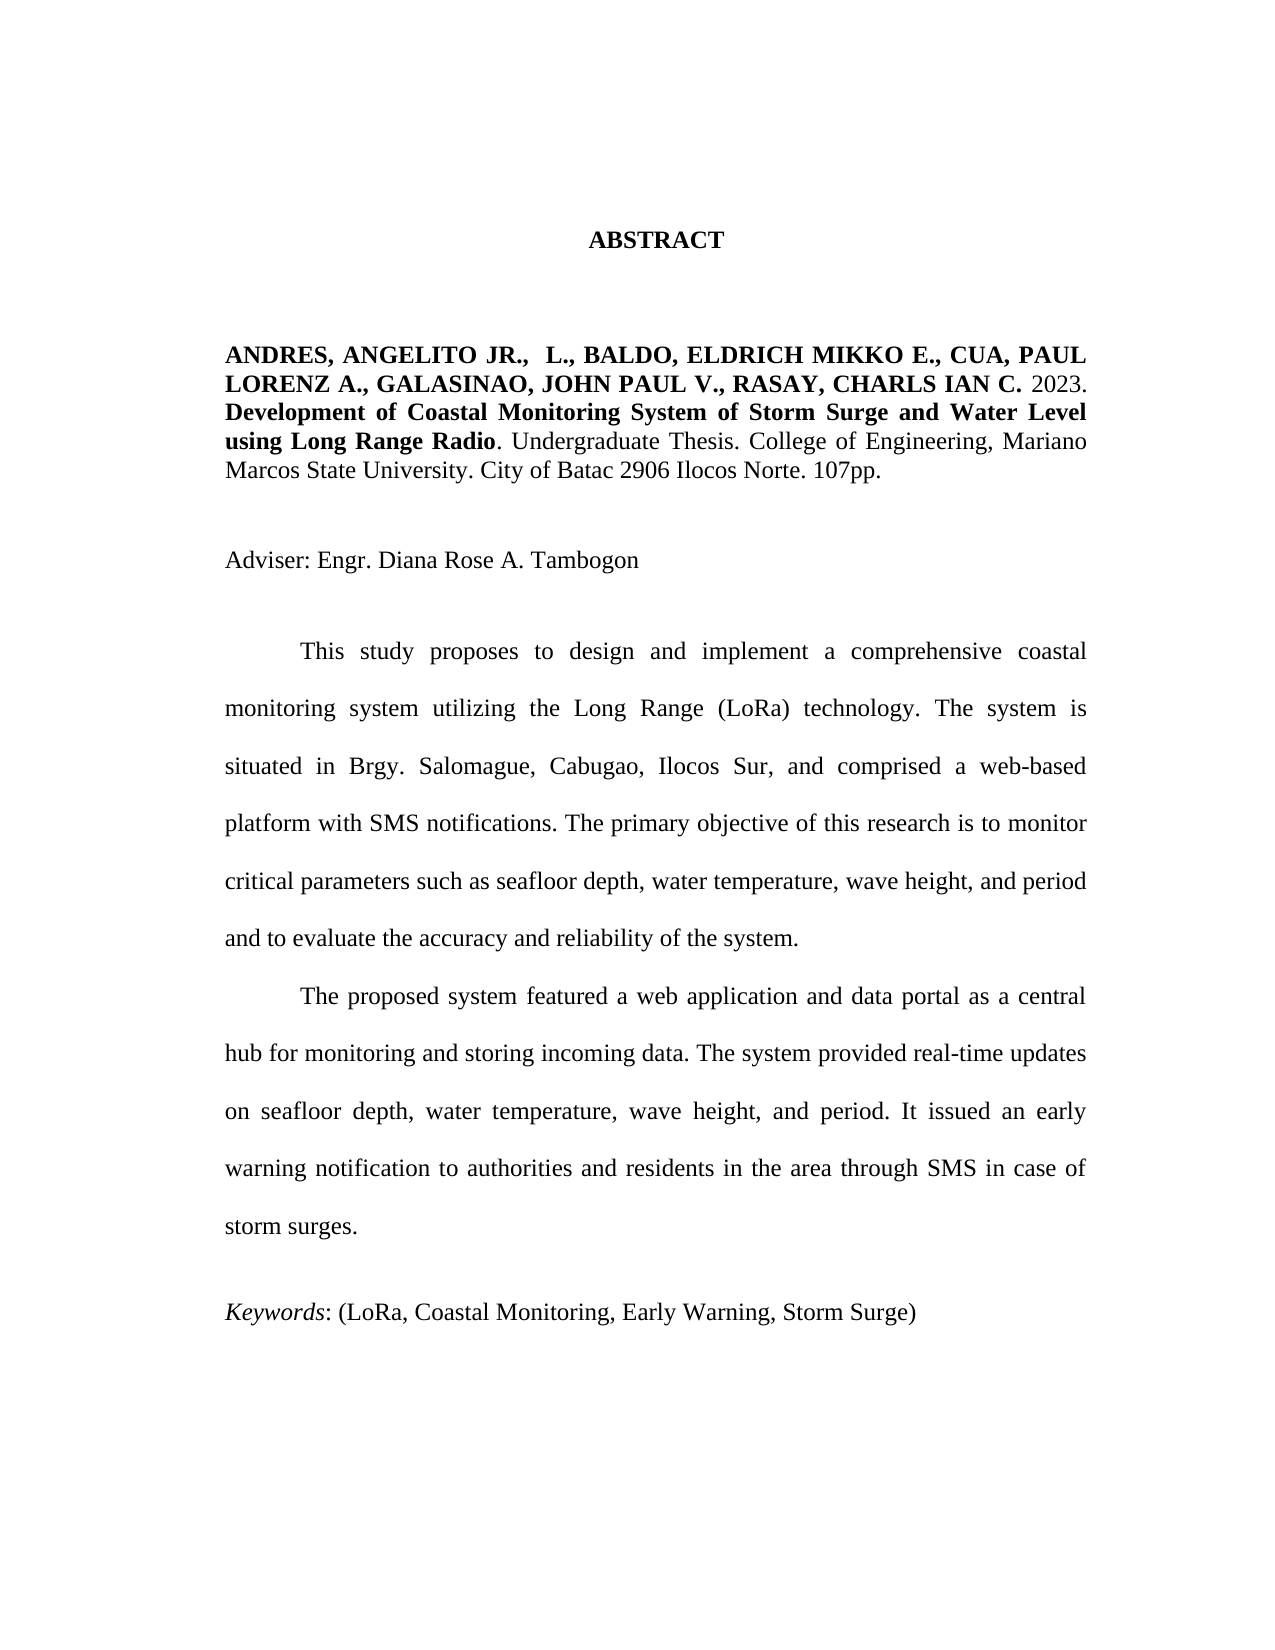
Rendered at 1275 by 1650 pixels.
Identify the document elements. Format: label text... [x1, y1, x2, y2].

text ABSTRACT [225, 225, 1087, 254]
text Adviser: Engr. Diana Rose A. Tambogon [224, 546, 1087, 574]
text This study proposes to design and implement a comprehensive coastal monitoring system utilizing the Long Range (LoRa) technology. The system is situated in Brgy. Salomague, Cabugao, Ilocos Sur, and comprised a web-based platform with SMS notifications. The primary objective of this research is to monitor critical parameters such as seafloor depth, water temperature, wave height, and period and to evaluate the accuracy and reliability of the system. [224, 636, 1087, 952]
text The proposed system featured a web application and data portal as a central hub for monitoring and storing incoming data. The system provided real-time updates on seafloor depth, water temperature, wave height, and period. It issued an early warning notification to authorities and residents in the area through SMS in case of storm surges. [224, 981, 1087, 1240]
text ANDRES, ANGELITO JR., L., BALDO, ELDRICH MIKKO E., CUA, PAUL LORENZ A., GALASINAO, JOHN PAUL V., RASAY, CHARLS IAN C. 2023. Development of Coastal Monitoring System of Storm Surge and Water Level using Long Range Radio. Undergraduate Thesis. College of Engineering, Mariano Marcos State University. City of Batac 2906 Ilocos Norte. 107pp. [225, 340, 1087, 484]
text Keywords: (LoRa, Coastal Monitoring, Early Warning, Storm Surge) [225, 1297, 1087, 1326]
